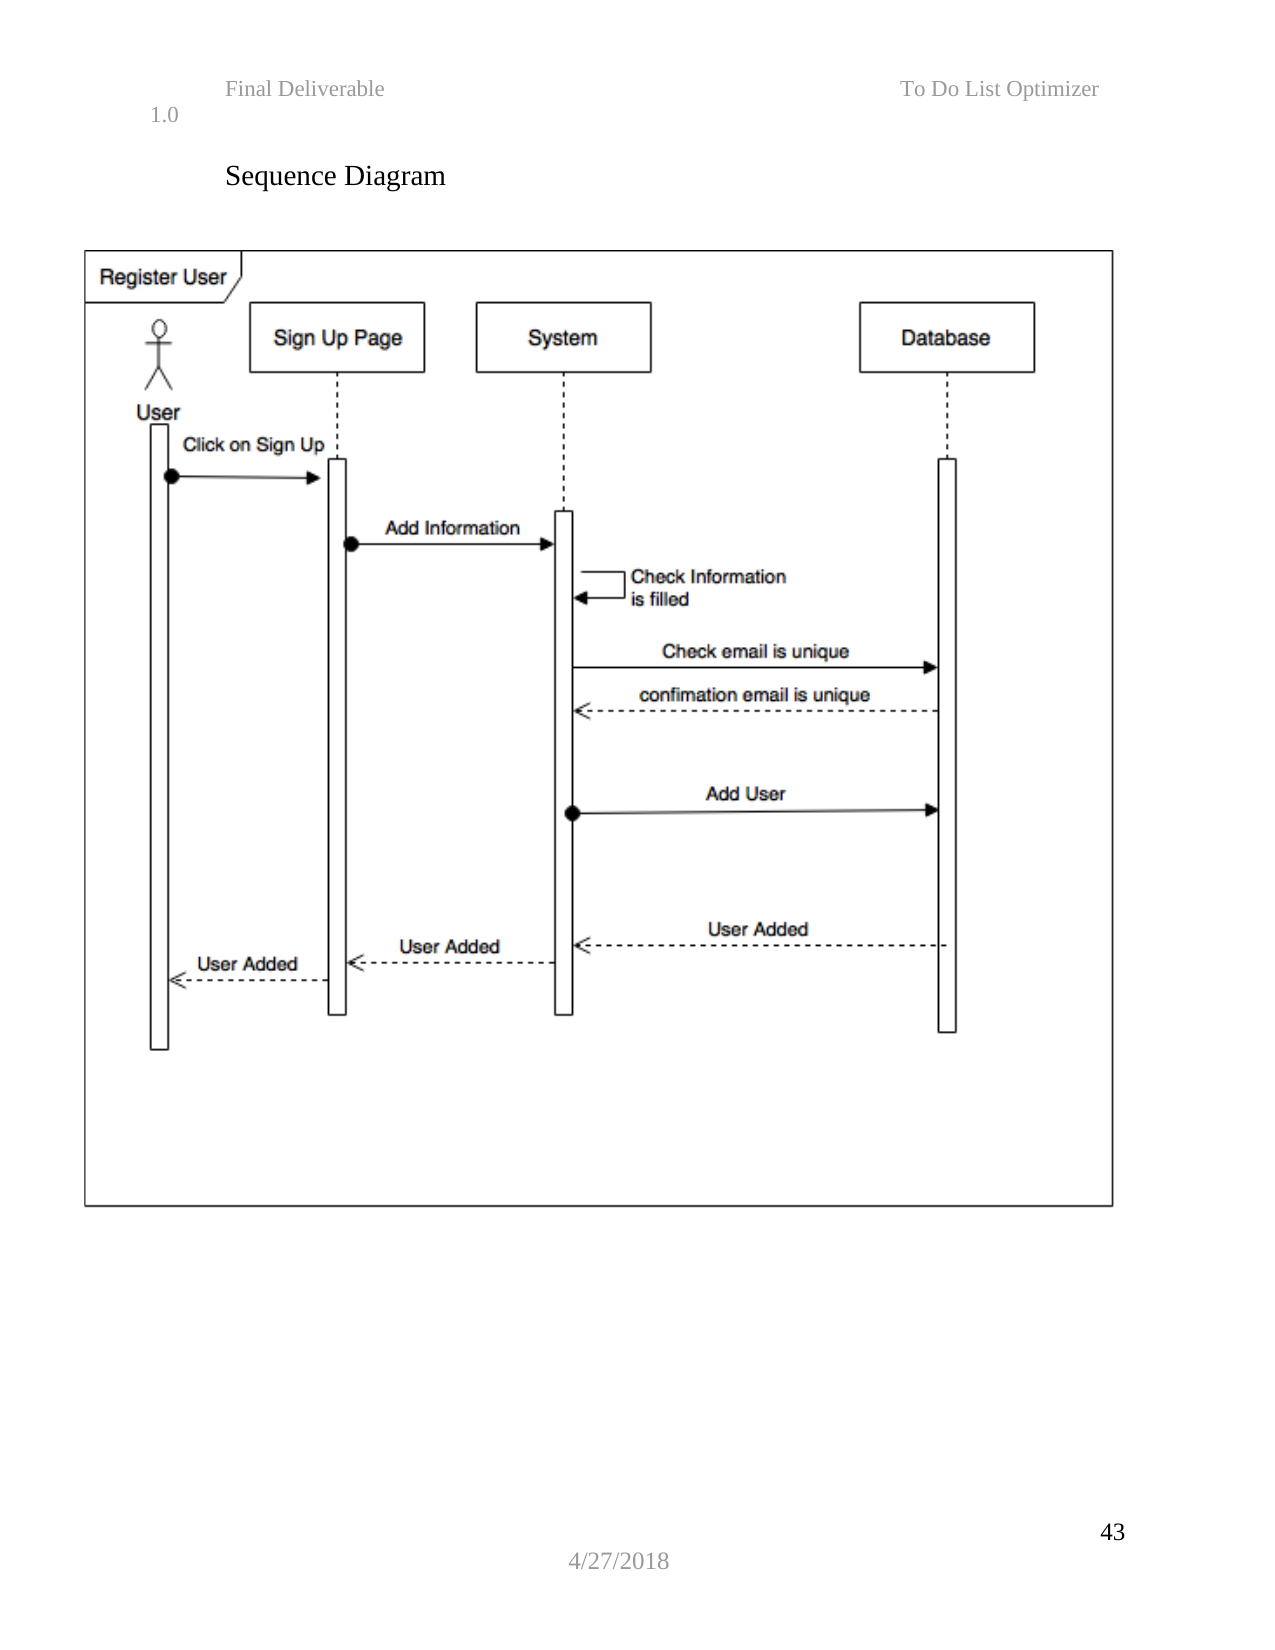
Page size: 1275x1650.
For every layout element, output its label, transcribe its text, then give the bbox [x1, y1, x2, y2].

picture [84, 250, 1114, 1209]
title Sequence Diagram [150, 158, 1125, 192]
